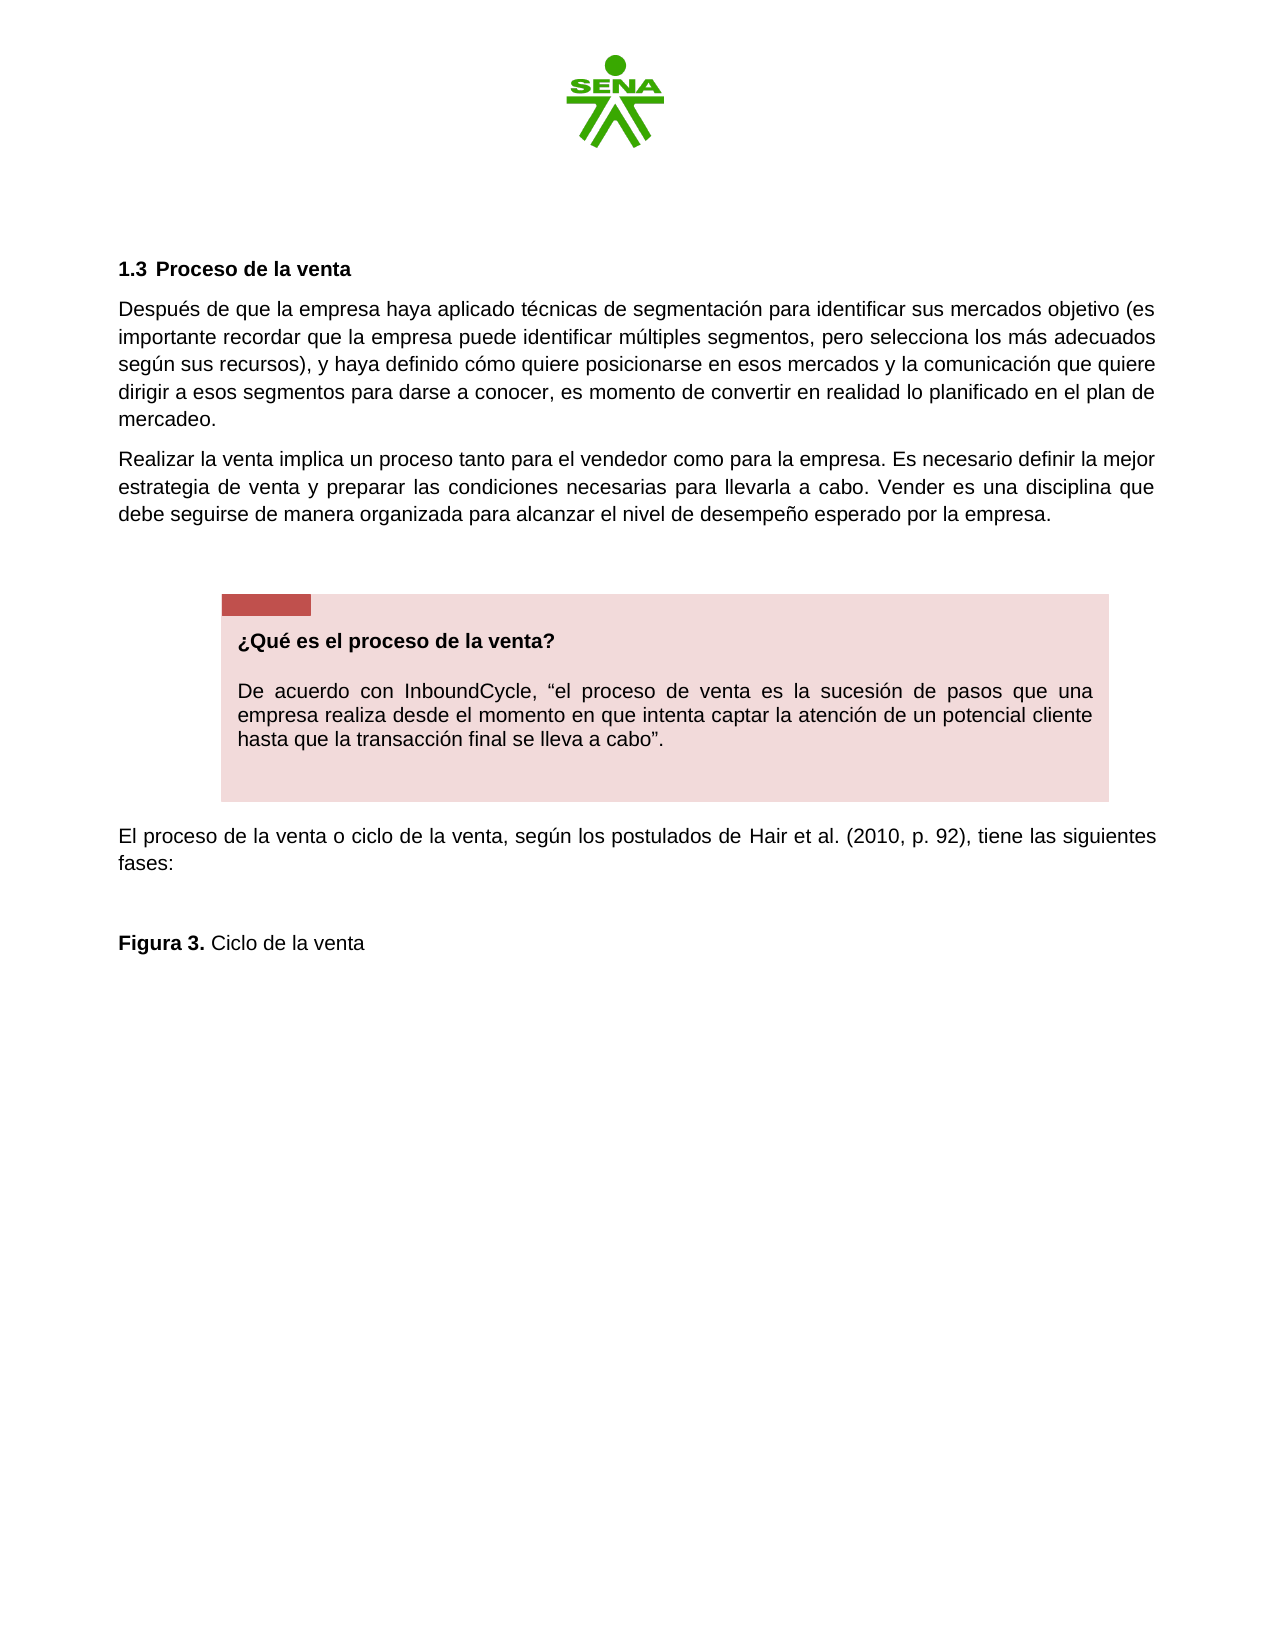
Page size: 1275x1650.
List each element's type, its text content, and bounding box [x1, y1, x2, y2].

text Después de que la empresa haya aplicado técnicas de segmentación para identificar sus mercados objetivo (es importante recordar que la empresa puede identificar múltiples segmentos, pero selecciona los más adecuados según sus recursos), y haya definido cómo quiere posicionarse en esos mercados y la comunicación que quiere dirigir a esos segmentos para darse a conocer, es momento de convertir en realidad lo planificado en el plan de mercadeo. [118, 297, 1157, 431]
text Figura 3. Ciclo de la venta [118, 931, 1157, 955]
list Proceso de la venta [118, 257, 1157, 281]
picture [566, 55, 664, 148]
text El proceso de la venta o ciclo de la venta, según los postulados de Hair et al. (2010, p. 92), tiene las siguientes fases: [118, 824, 1157, 875]
text Realizar la venta implica un proceso tanto para el vendedor como para la empresa. Es necesario definir la mejor estrategia de venta y preparar las condiciones necesarias para llevarla a cabo. Vender es una disciplina que debe seguirse de manera organizada para alcanzar el nivel de desempeño esperado por la empresa. [118, 447, 1157, 526]
